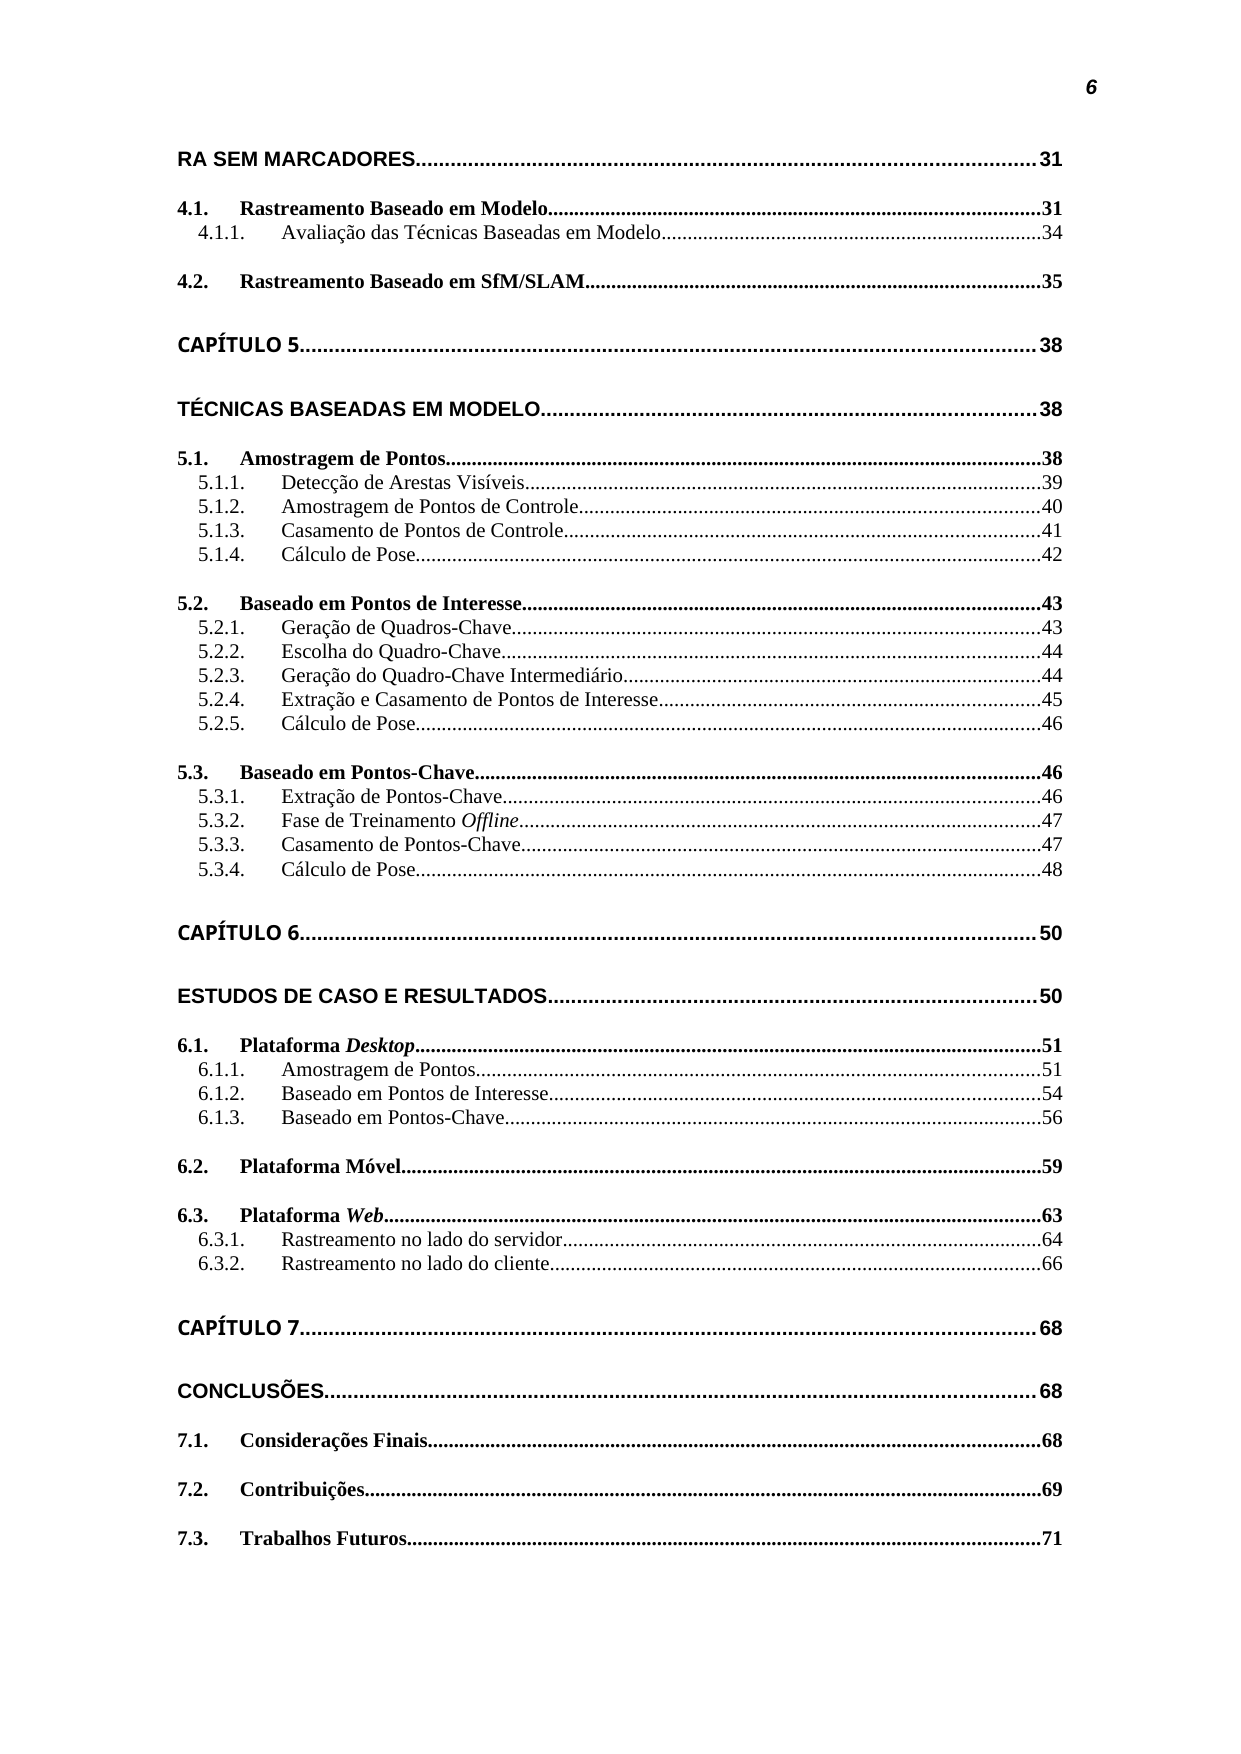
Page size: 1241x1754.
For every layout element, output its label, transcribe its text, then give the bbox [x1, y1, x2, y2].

text 5.1. Amostragem de Pontos 38 [177, 446, 1063, 469]
text Técnicas Baseadas em Modelo 38 [177, 397, 1063, 421]
text 6.1. Plataforma Desktop 51 [177, 1033, 1063, 1057]
text 5.3.4. Cálculo de Pose 48 [198, 856, 1063, 881]
text 5.1.2. Amostragem de Pontos de Controle 40 [198, 494, 1063, 518]
text 6.1.1. Amostragem de Pontos 51 [198, 1057, 1063, 1081]
text 5.3.1. Extração de Pontos-Chave 46 [198, 784, 1063, 808]
text 5.2. Baseado em Pontos de Interesse 43 [177, 591, 1063, 615]
text 7.1. Considerações Finais 68 [177, 1428, 1063, 1452]
text 5.1.3. Casamento de Pontos de Controle 41 [198, 518, 1063, 542]
text Capítulo 5 38 [177, 331, 1063, 359]
text 6.2. Plataforma Móvel 59 [177, 1154, 1063, 1178]
text Capítulo 7 68 [177, 1313, 1063, 1341]
text 5.3.3. Casamento de Pontos-Chave 47 [198, 832, 1063, 856]
text 7.2. Contribuições 69 [177, 1477, 1063, 1501]
text 6.1.2. Baseado em Pontos de Interesse 54 [198, 1081, 1063, 1105]
text 5.2.2. Escolha do Quadro-Chave 44 [198, 639, 1063, 663]
text Conclusões 68 [177, 1379, 1063, 1403]
text 5.2.4. Extração e Casamento de Pontos de Interesse 45 [198, 687, 1063, 711]
text 6.3. Plataforma Web 63 [177, 1203, 1063, 1227]
text 5.3.2. Fase de Treinamento Offline 47 [198, 808, 1063, 832]
text 5.2.5. Cálculo de Pose 46 [198, 711, 1063, 735]
text 5.2.3. Geração do Quadro-Chave Intermediário 44 [198, 663, 1063, 687]
text 4.1.1. Avaliação das Técnicas Baseadas em Modelo 34 [198, 220, 1063, 244]
text 6.1.3. Baseado em Pontos-Chave 56 [198, 1105, 1063, 1129]
text 5.2.1. Geração de Quadros-Chave 43 [198, 615, 1063, 639]
text 6.3.1. Rastreamento no lado do servidor 64 [198, 1227, 1063, 1251]
text RA Sem Marcadores 31 [177, 147, 1063, 171]
text 6.3.2. Rastreamento no lado do cliente 66 [198, 1251, 1063, 1275]
text 5.3. Baseado em Pontos-Chave 46 [177, 760, 1063, 784]
text 5.1.1. Detecção de Arestas Visíveis 39 [198, 469, 1063, 494]
text 7.3. Trabalhos Futuros 71 [177, 1526, 1063, 1550]
text 4.1. Rastreamento Baseado em Modelo 31 [177, 196, 1063, 220]
text Estudos de Caso e Resultados 50 [177, 984, 1063, 1008]
text 5.1.4. Cálculo de Pose 42 [198, 542, 1063, 566]
text 4.2. Rastreamento Baseado em SfM/SLAM 35 [177, 269, 1063, 293]
text Capítulo 6 50 [177, 918, 1063, 946]
